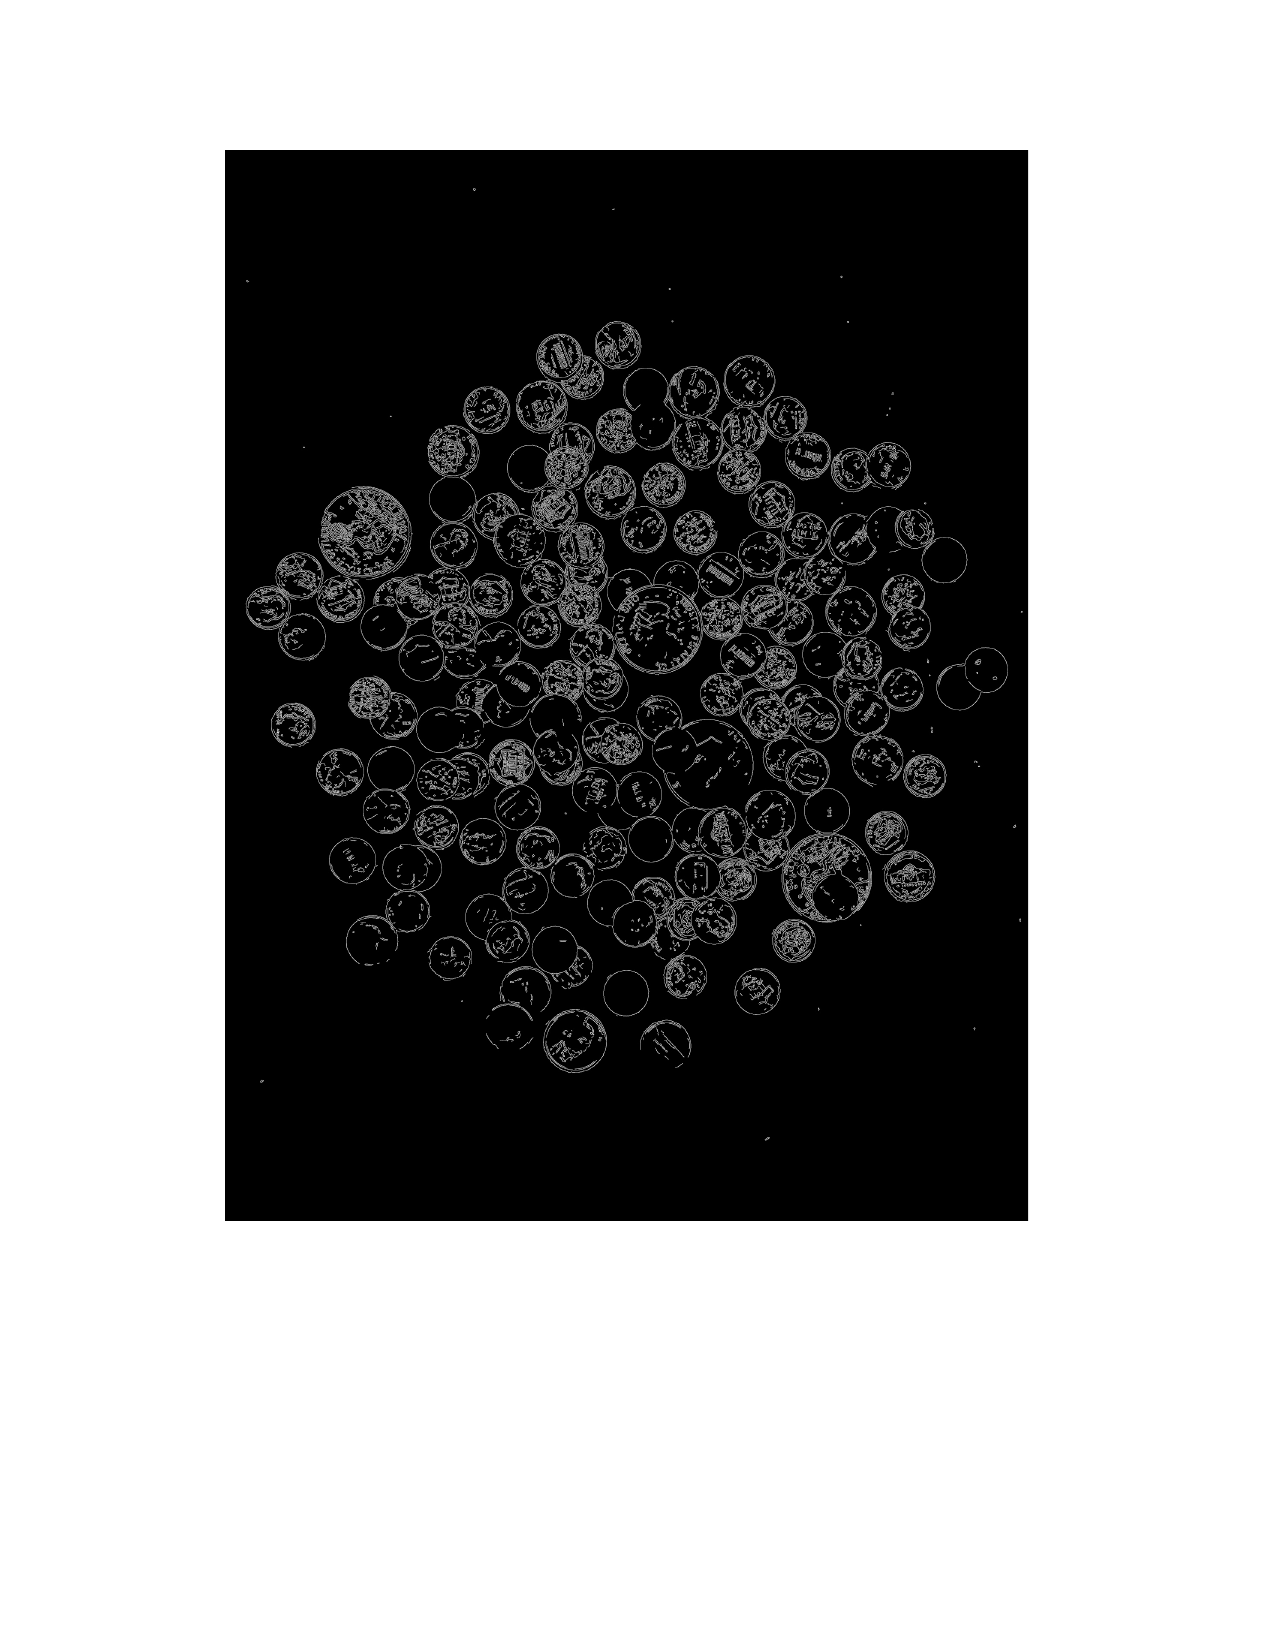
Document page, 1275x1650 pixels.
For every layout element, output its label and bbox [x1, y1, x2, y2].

picture [225, 150, 1029, 1221]
